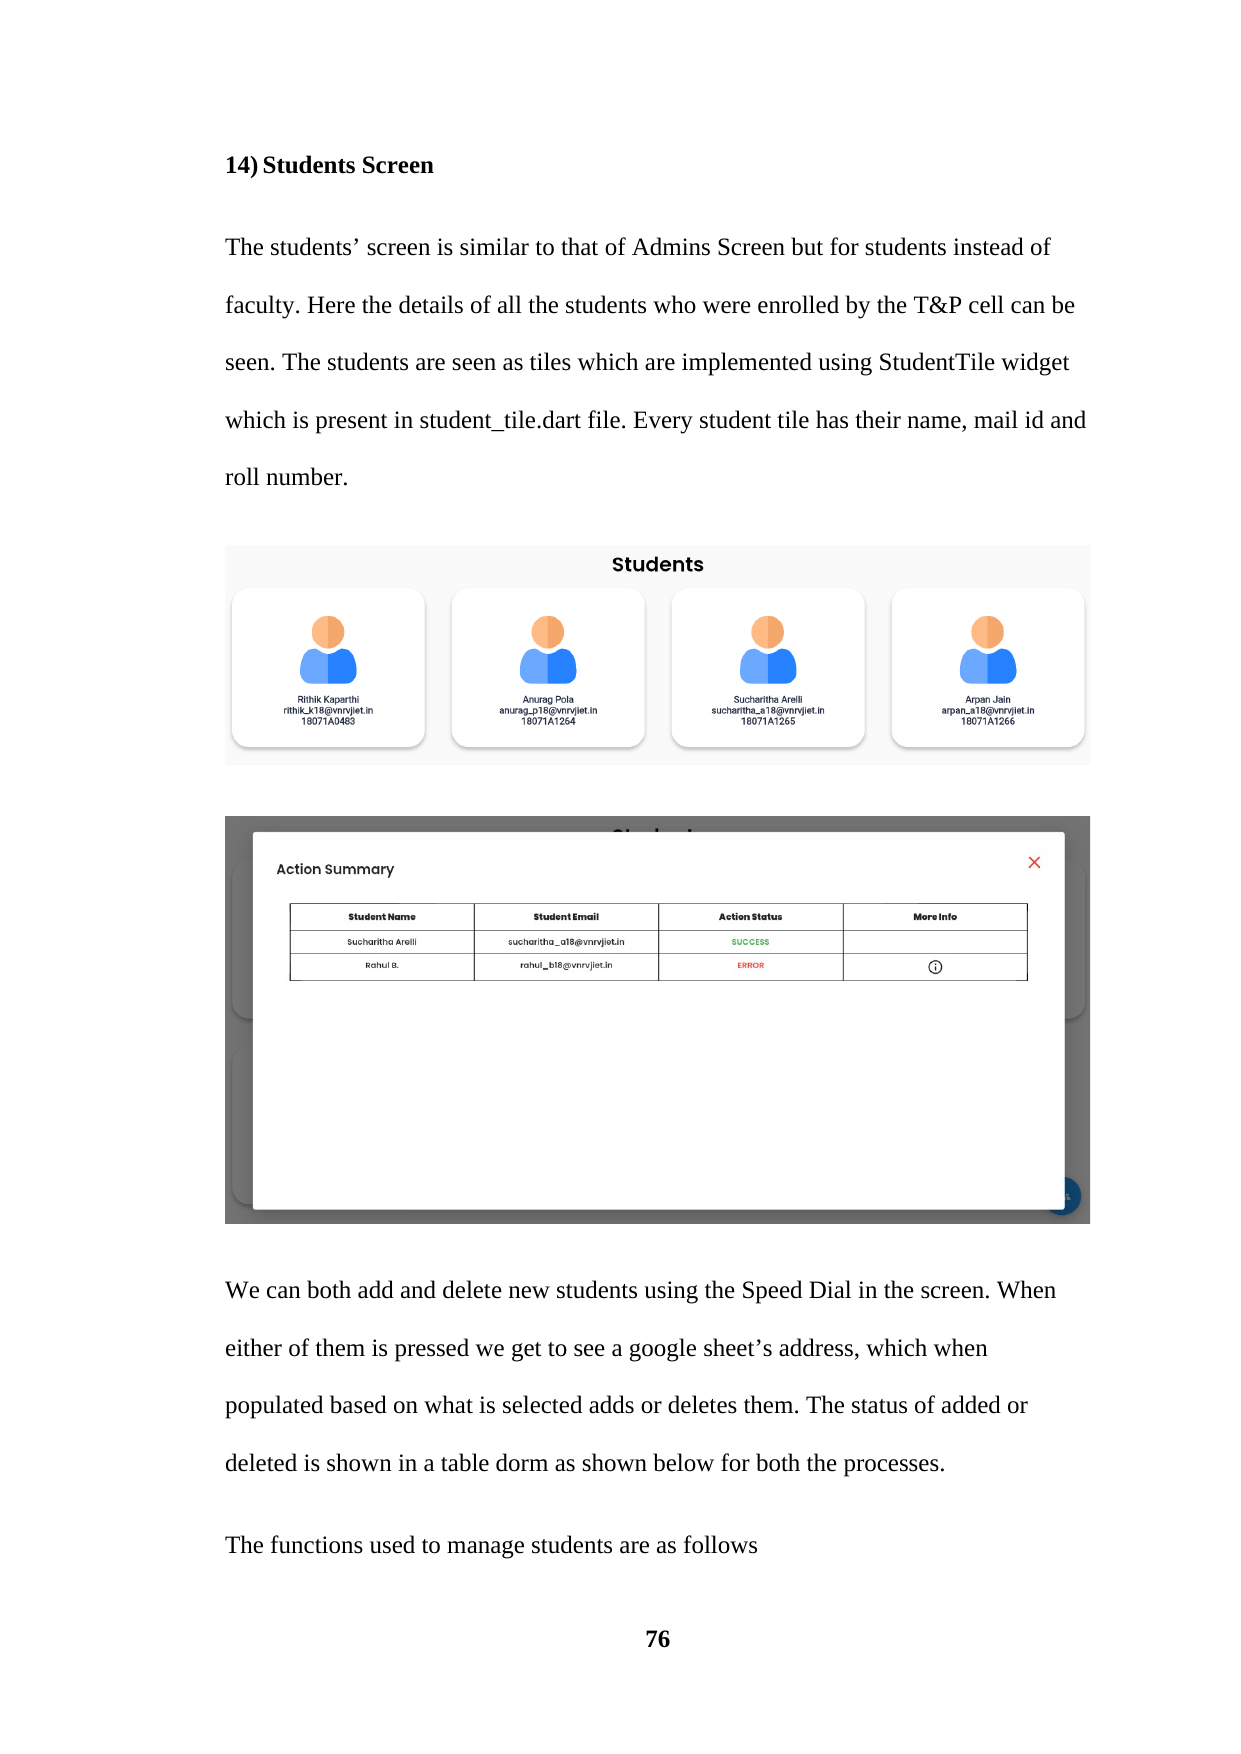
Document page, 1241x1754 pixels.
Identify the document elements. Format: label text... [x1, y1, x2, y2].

text The students’ screen is similar to that of Admins Screen but for students instead of faculty. Here the details of all the students who were enrolled by the T&P cell can be seen. The students are seen as tiles which are implemented using StudentTile widget which is present in student_tile.dart file. Every student tile has their name, mail id and roll number. [225, 232, 1090, 491]
picture [225, 816, 1091, 1224]
picture [225, 545, 1091, 765]
text The functions used to manage students are as follows [225, 1530, 1090, 1559]
text We can both add and delete new students using the Speed Dial in the screen. When either of them is pressed we get to see a google sheet’s address, which when populated based on what is selected adds or deletes them. The status of added or deleted is shown in a table dorm as shown below for both the processes. [225, 1275, 1090, 1477]
list Students Screen [225, 150, 1090, 179]
